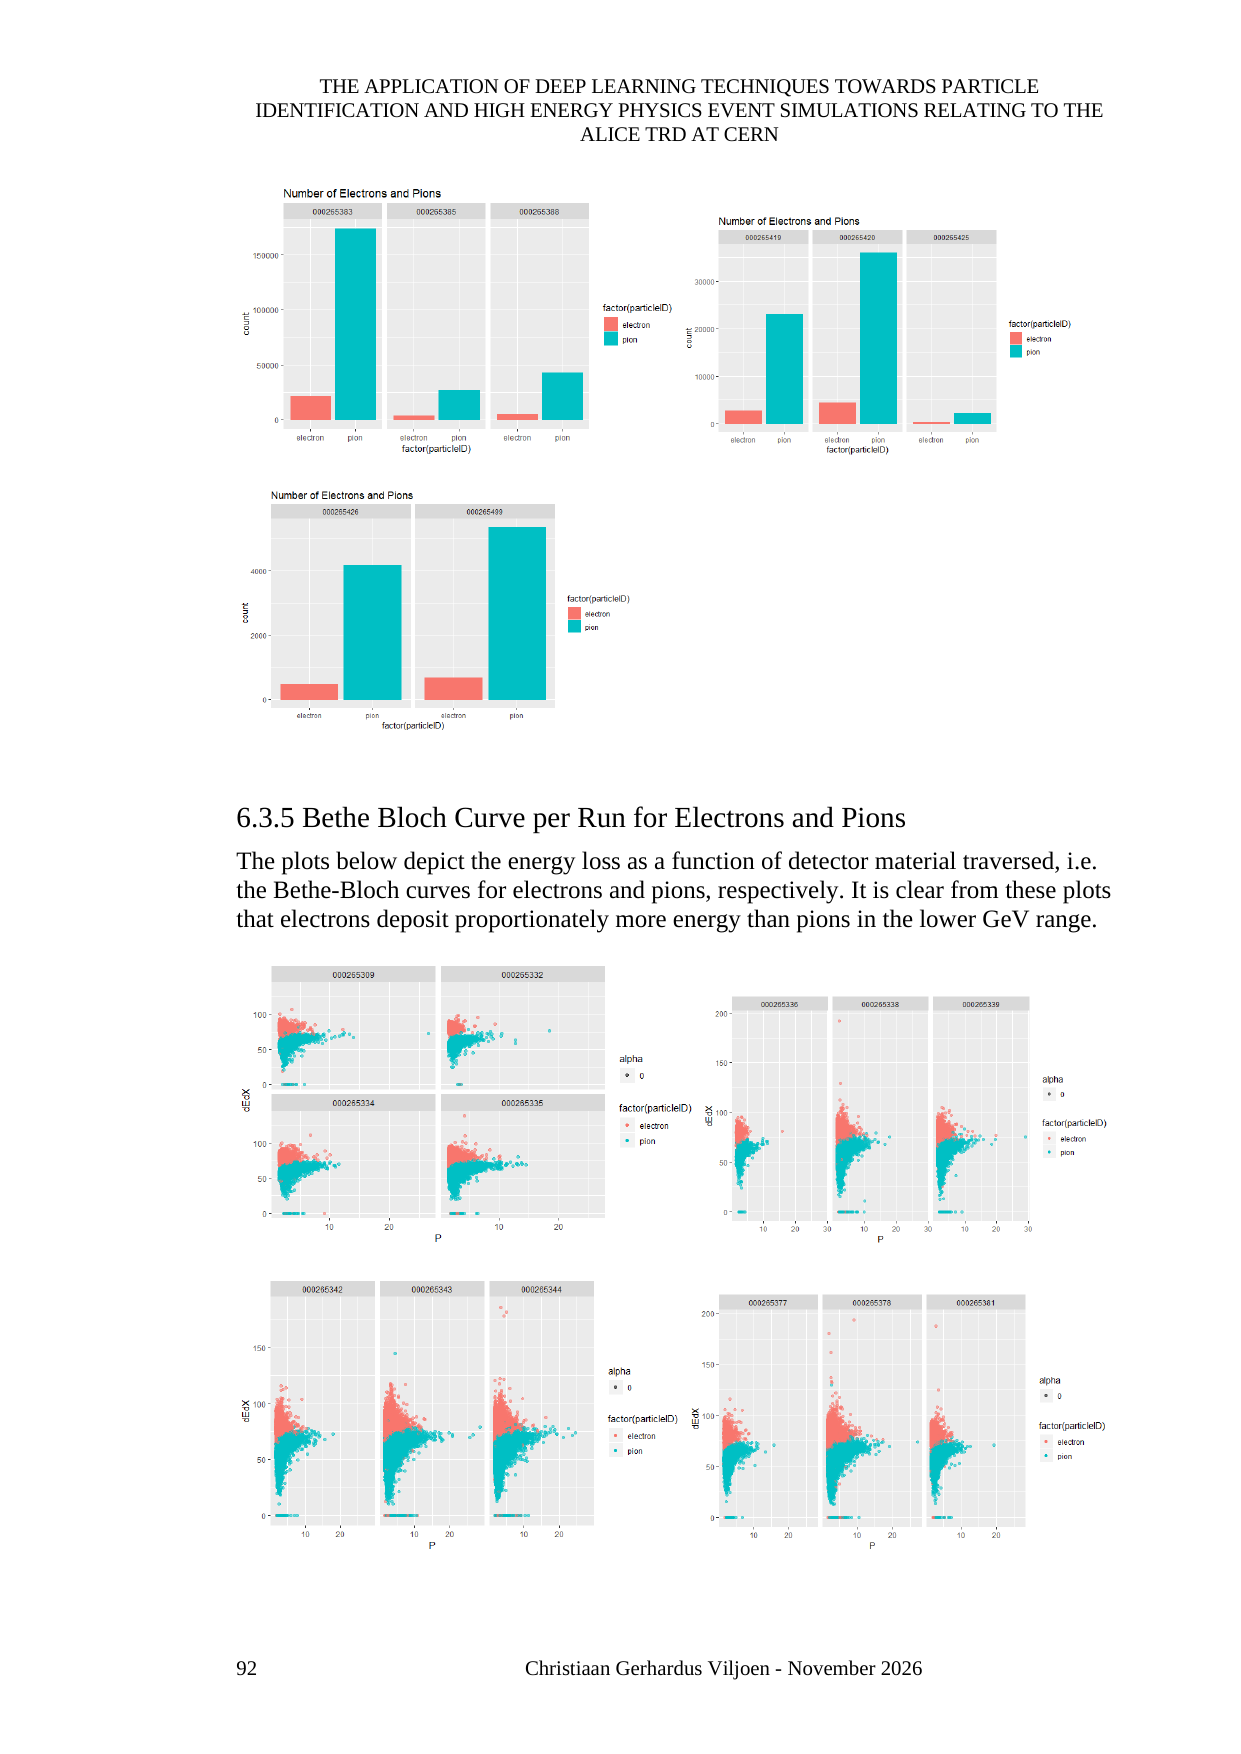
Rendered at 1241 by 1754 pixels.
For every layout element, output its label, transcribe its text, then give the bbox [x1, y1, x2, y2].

picture [236, 486, 638, 734]
subtitle Bethe Bloch Curve per Run for Electrons and Pions [236, 800, 1122, 834]
picture [236, 961, 1115, 1248]
text The plots below depict the energy loss as a function of detector material traversed, i.e. the Bethe-Bloch curves for electrons and pions, respectively. It is clear from these plots that electrons deposit proportionately more energy than pions in the lower GeV range. [236, 846, 1122, 932]
picture [236, 183, 1078, 458]
picture [236, 1276, 1114, 1555]
